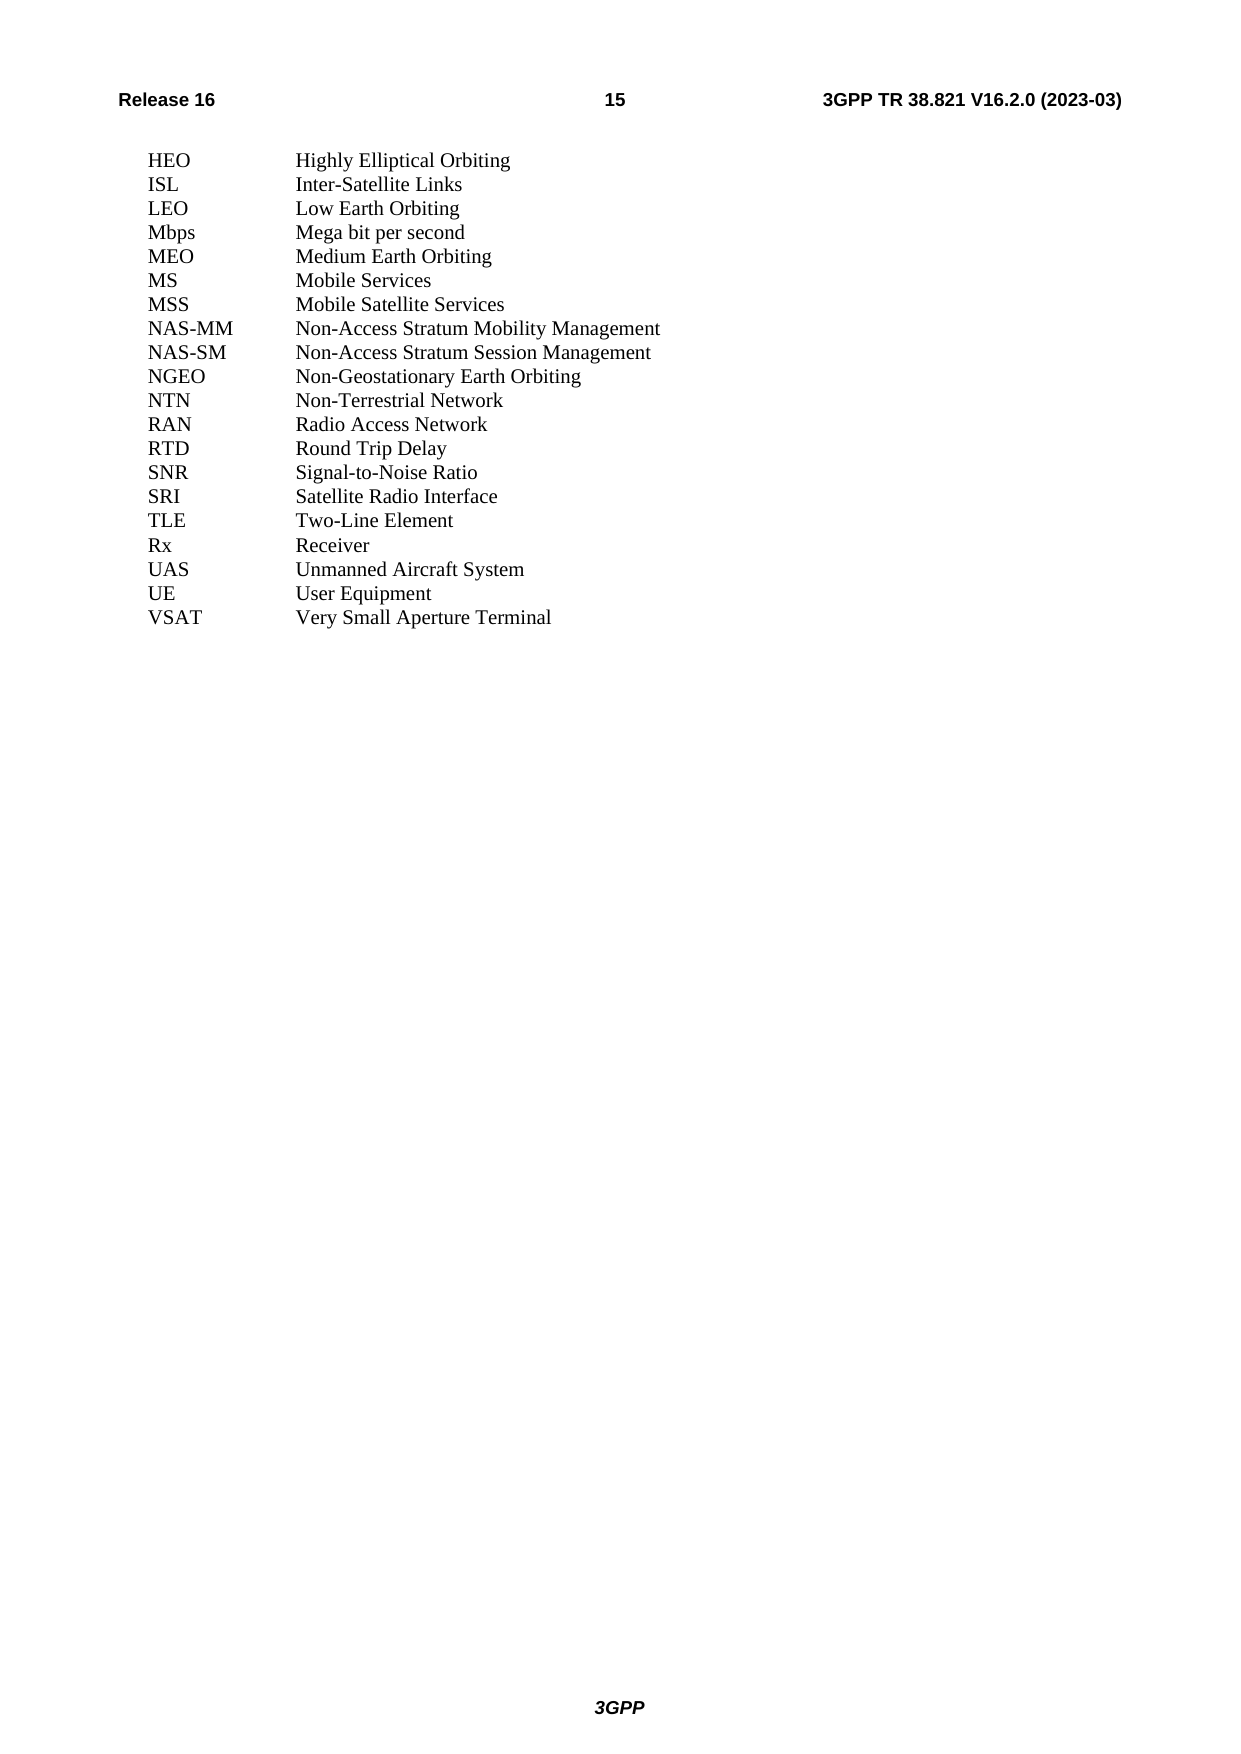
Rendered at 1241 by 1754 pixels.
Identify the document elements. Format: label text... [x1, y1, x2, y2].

text RTD Round Trip Delay [148, 436, 1122, 460]
text HEO Highly Elliptical Orbiting [148, 147, 1122, 172]
text ISL Inter-Satellite Links [148, 172, 1122, 196]
text Rx Receiver [148, 532, 1122, 557]
text VSAT Very Small Aperture Terminal [148, 605, 1122, 629]
text LEO Low Earth Orbiting [148, 196, 1122, 220]
text MEO Medium Earth Orbiting [148, 244, 1122, 268]
text NAS-SM Non-Access Stratum Session Management [148, 340, 1122, 364]
text NAS-MM Non-Access Stratum Mobility Management [148, 316, 1122, 340]
text RAN Radio Access Network [148, 412, 1122, 436]
text MS Mobile Services [148, 268, 1122, 292]
text SNR Signal-to-Noise Ratio [148, 460, 1122, 484]
text UE User Equipment [148, 581, 1122, 605]
text SRI Satellite Radio Interface [148, 484, 1122, 508]
text TLE Two-Line Element [148, 508, 1122, 532]
text NGEO Non-Geostationary Earth Orbiting [148, 364, 1122, 388]
text MSS Mobile Satellite Services [148, 292, 1122, 316]
text UAS Unmanned Aircraft System [148, 557, 1122, 581]
text Mbps Mega bit per second [148, 220, 1122, 244]
text NTN Non-Terrestrial Network [148, 388, 1122, 412]
